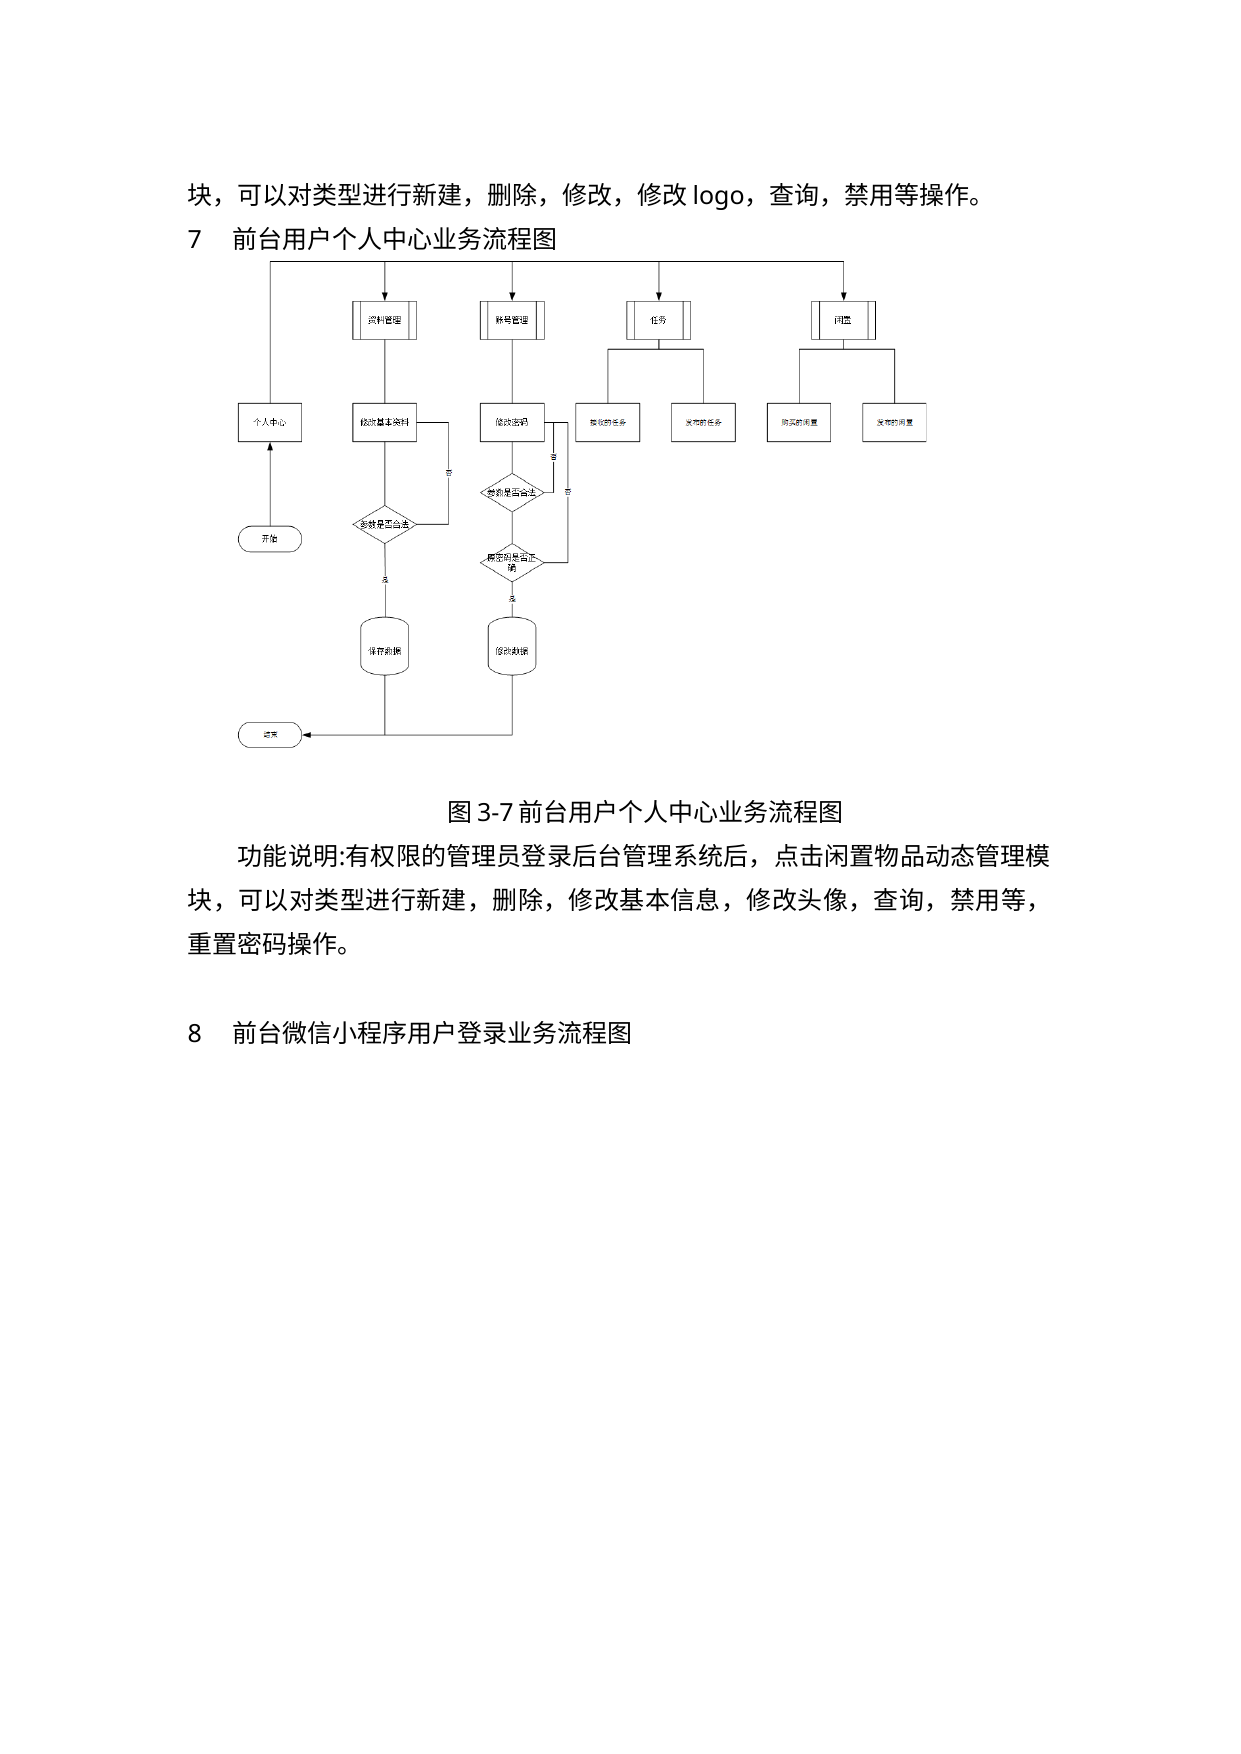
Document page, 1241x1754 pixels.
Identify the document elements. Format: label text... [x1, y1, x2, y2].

text 功能说明:有权限的管理员登录后台管理系统后，点击闲置物品动态管理模块，可以对类型进行新建，删除，修改基本信息，修改头像，查询，禁用等，重置密码操作。 [187, 833, 1053, 965]
list 前台用户个人中心业务流程图 [187, 216, 1053, 260]
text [187, 172, 1053, 216]
list 前台微信小程序用户登录业务流程图 [187, 1009, 1053, 1053]
picture [237, 260, 927, 748]
list 图3-7前台用户个人中心业务流程图 [237, 789, 1053, 833]
